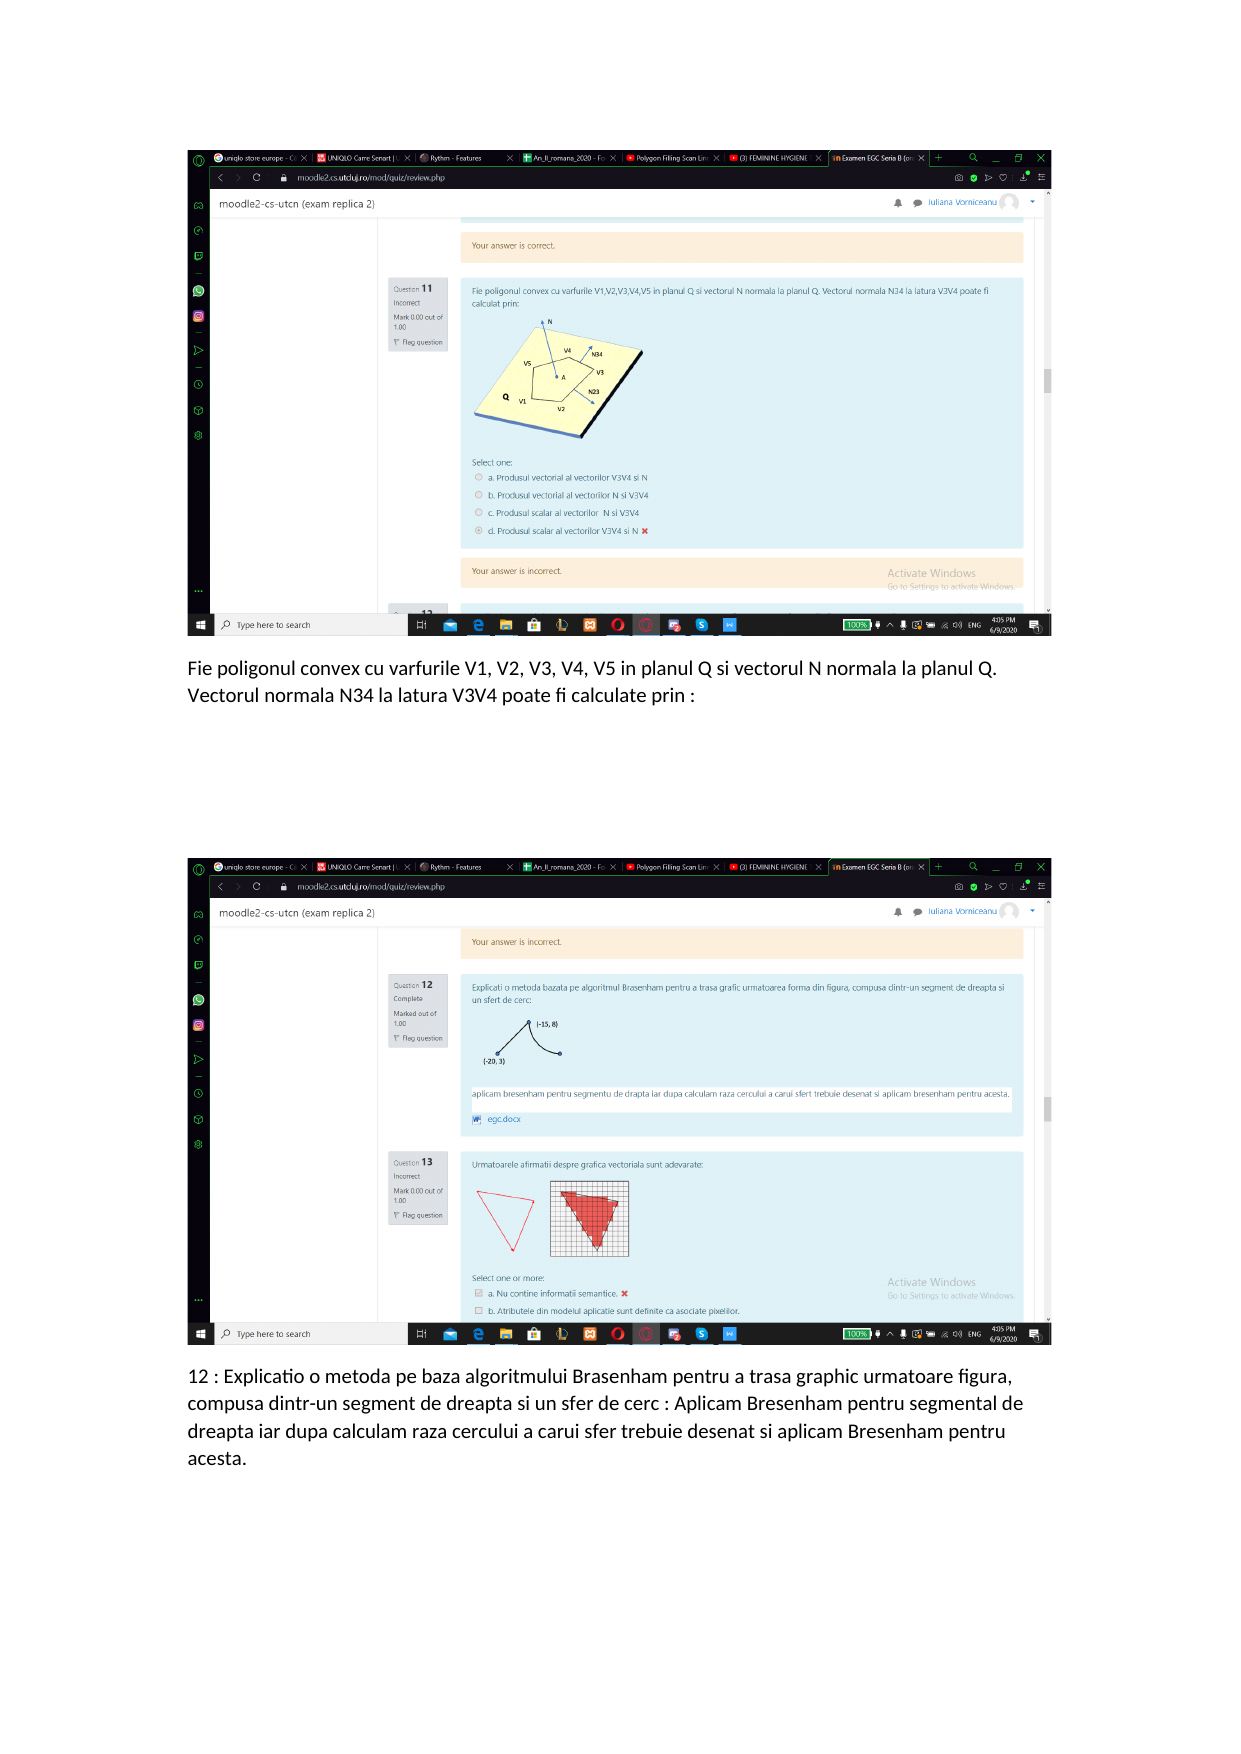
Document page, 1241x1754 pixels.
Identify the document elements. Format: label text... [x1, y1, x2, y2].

text Fie poligonul convex cu varfurile V1, V2, V3, V4, V5 in planul Q si vectorul N normala la planul Q. Vectorul normala N34 la latura V3V4 poate fi calculate prin : [187, 655, 1053, 707]
picture [187, 858, 1052, 1345]
text 12 : Explicatio o metoda pe baza algoritmului Brasenham pentru a trasa graphic urmatoare figura, compusa dintr-un segment de dreapta si un sfer de cerc : Aplicam Bresenham pentru segmental de dreapta iar dupa calculam raza cercului a carui sfer trebuie desenat si aplicam Bresenham pentru acesta. [187, 1363, 1053, 1471]
picture [187, 150, 1052, 636]
